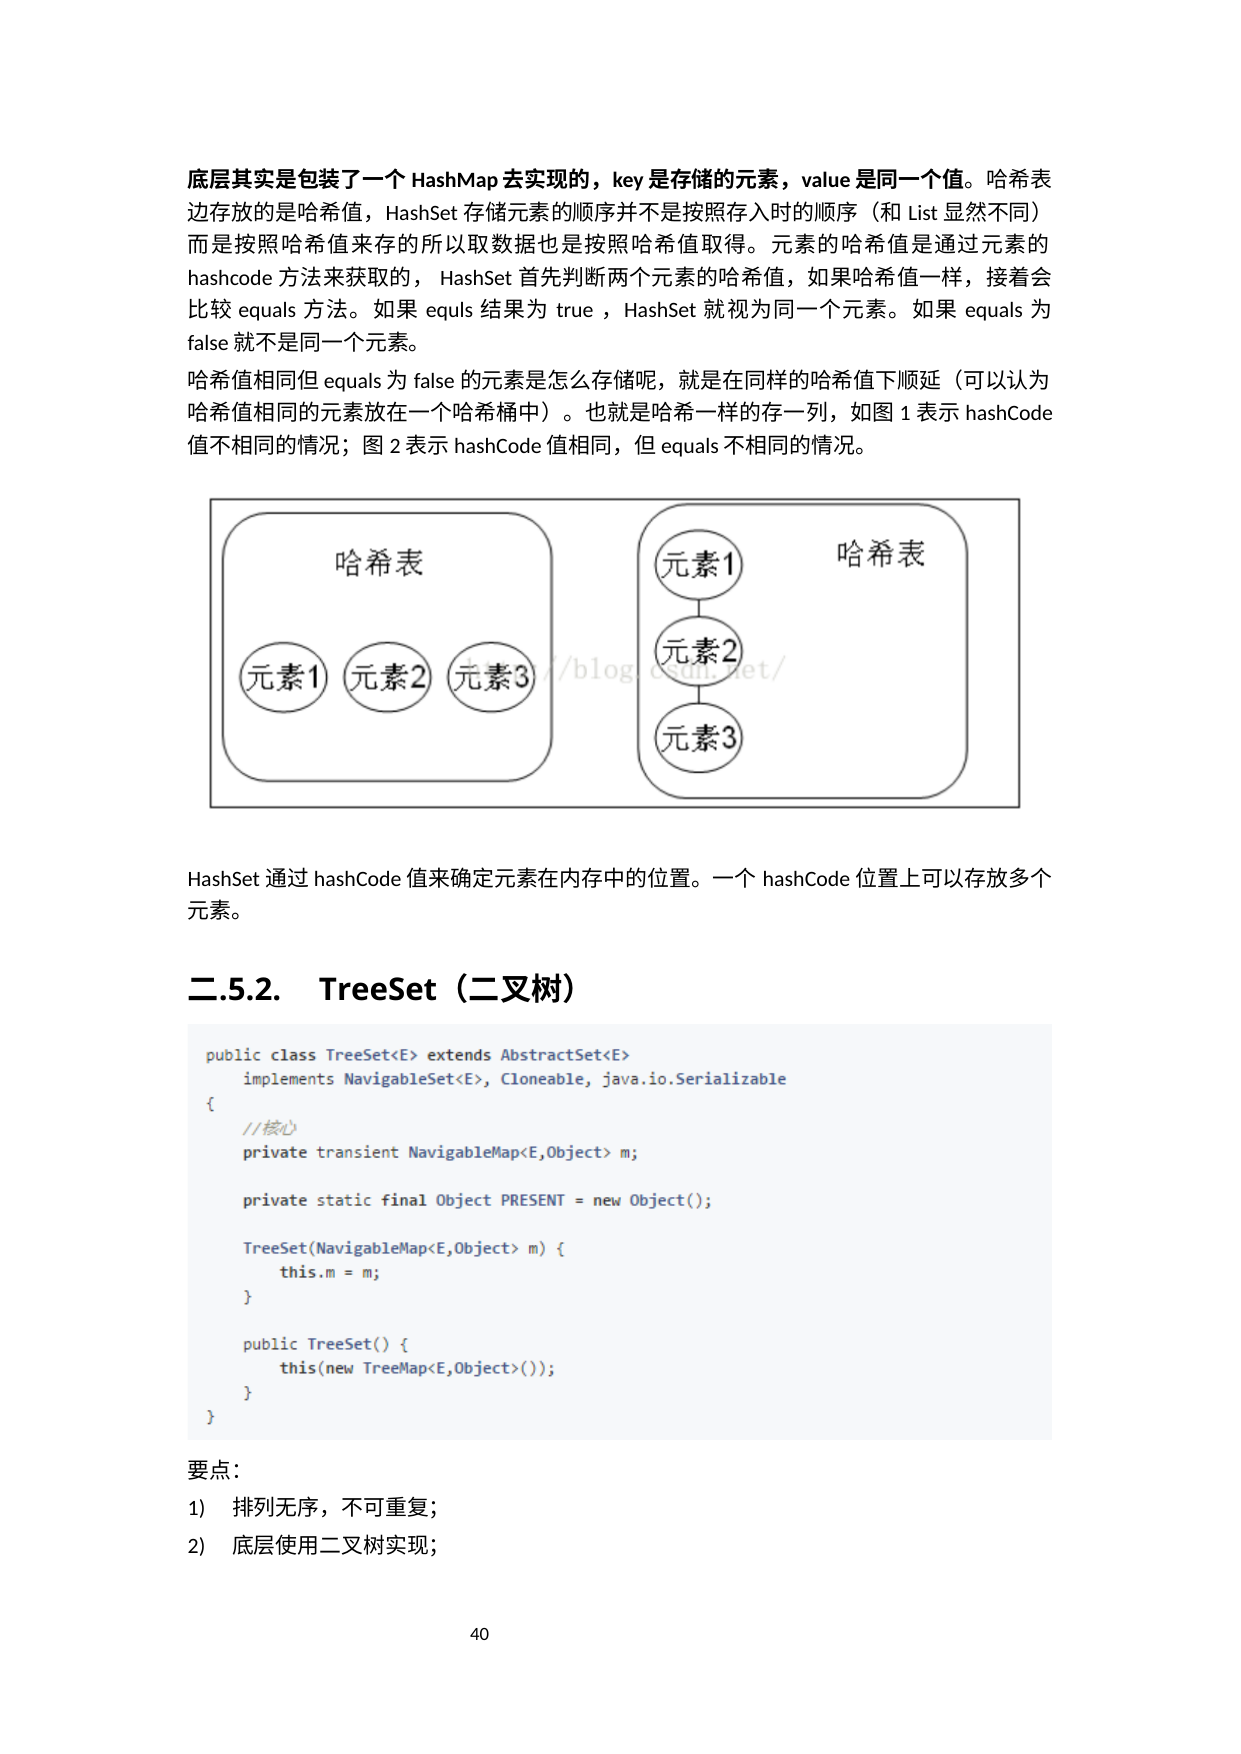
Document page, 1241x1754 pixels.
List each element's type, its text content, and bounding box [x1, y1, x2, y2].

text 底层其实是包装了一个HashMap去实现的，key是存储的元素，value是同一个值。哈希表边存放的是哈希值，HashSet 存储元素的顺序并不是按照存入时的顺序（和 List 显然不同） 而是按照哈希值来存的所以取数据也是按照哈希值取得。元素的哈希值是通过元素的hashcode 方法来获取的， HashSet 首先判断两个元素的哈希值，如果哈希值一样，接着会比较equals 方法。如果 equls 结果为 true ，HashSet 就视为同一个元素。如果 equals 为 false 就不是同一个元素。 [187, 162, 1053, 357]
subtitle TreeSet（二叉树） [187, 954, 1053, 1019]
picture [187, 1024, 1052, 1440]
text HashSet 通过 hashCode 值来确定元素在内存中的位置。一个 hashCode 位置上可以存放多个元素。 [187, 860, 1053, 925]
list 底层使用二叉树实现； [187, 1528, 1053, 1560]
picture [187, 465, 1053, 833]
text 要点： [187, 1452, 1053, 1485]
list 排列无序，不可重复； [187, 1490, 1053, 1522]
text 哈希值相同但equals 为 false 的元素是怎么存储呢，就是在同样的哈希值下顺延（可以认为哈希值相同的元素放在一个哈希桶中）。也就是哈希一样的存一列，如图 1 表示 hashCode 值不相同的情况；图 2 表示 hashCode 值相同，但 equals 不相同的情况。 [187, 362, 1053, 460]
